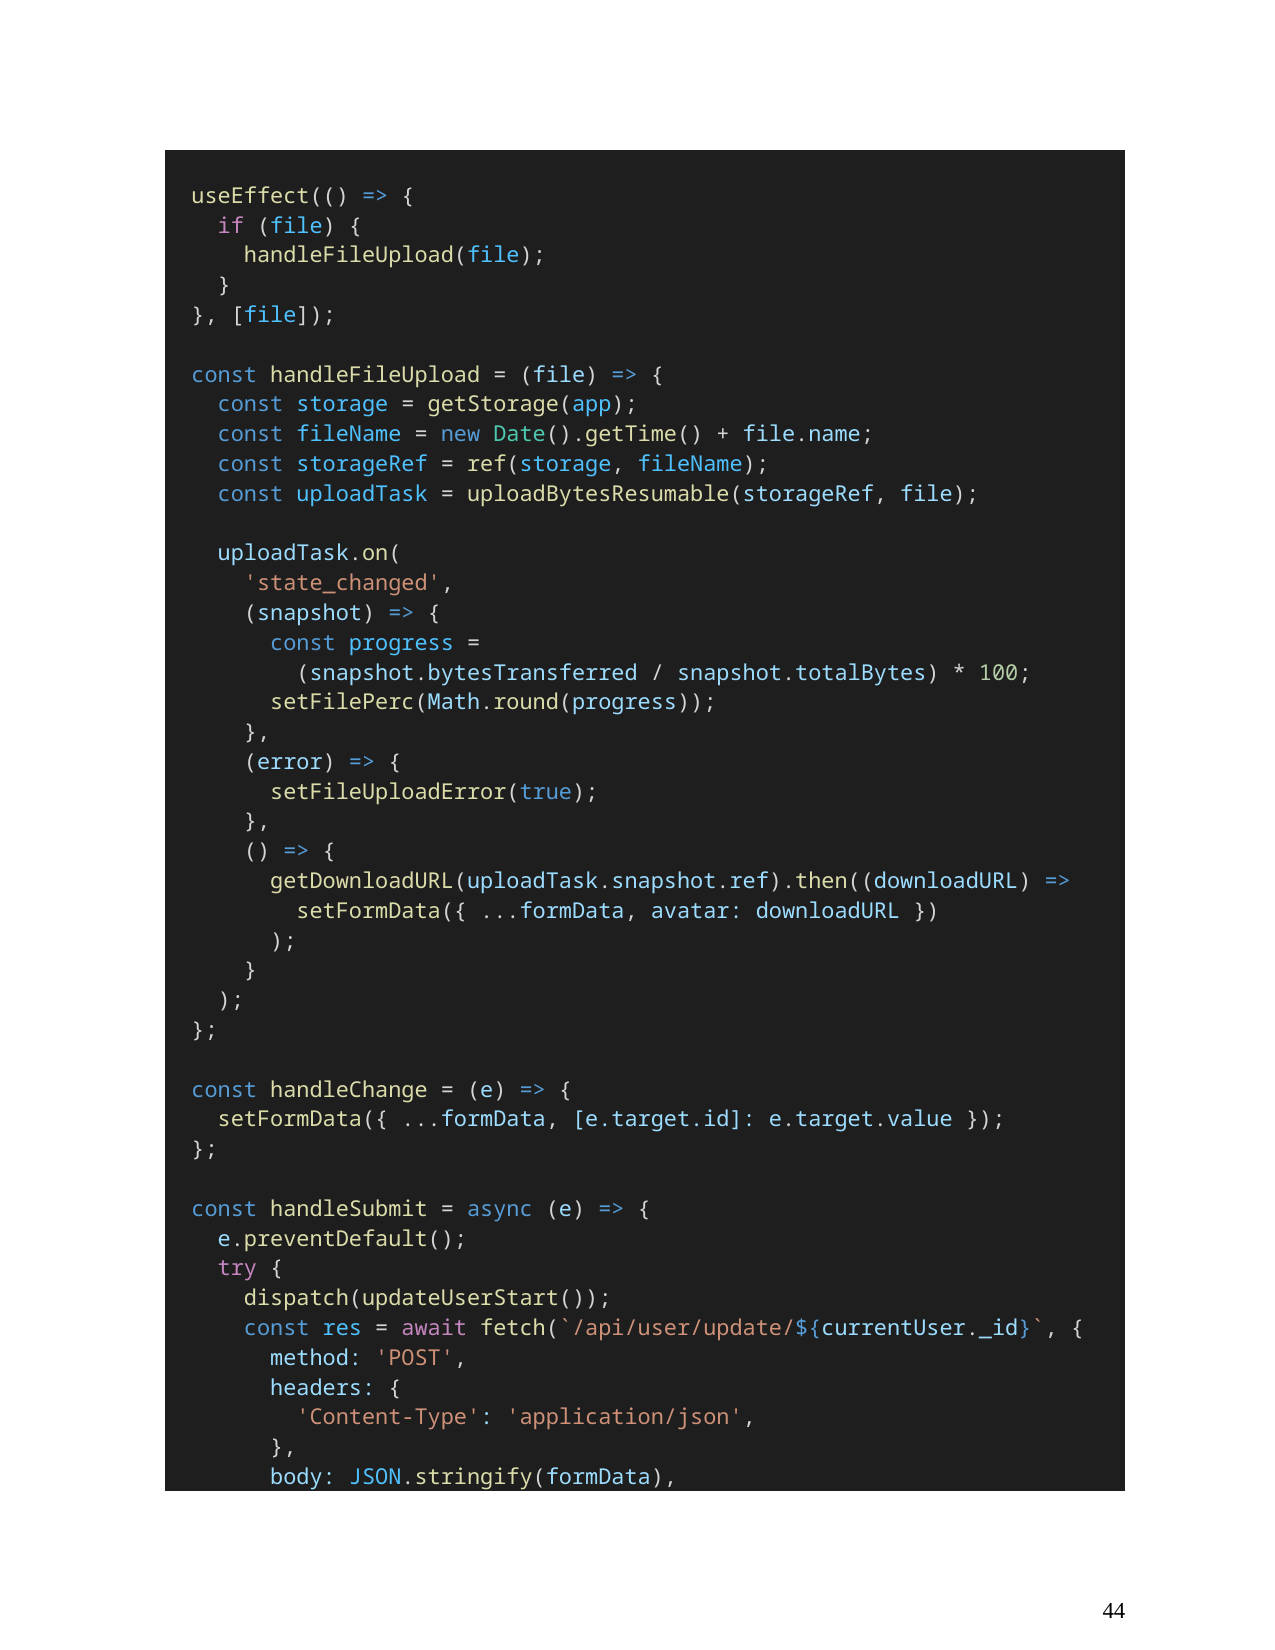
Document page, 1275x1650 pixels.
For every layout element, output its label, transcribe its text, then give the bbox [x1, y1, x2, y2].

text const handleSubmit = async (e) => { [165, 1193, 1125, 1222]
text const handleFileUpload = (file) => { [165, 358, 1125, 388]
text const uploadTask = uploadBytesResumable(storageRef, file); [165, 478, 1125, 507]
text 'state_changed', [165, 567, 1125, 597]
text ); [165, 984, 1125, 1014]
text (error) => { [165, 746, 1125, 776]
text try { [165, 1252, 1125, 1282]
text const progress = [165, 627, 1125, 656]
text (snapshot) => { [165, 597, 1125, 627]
text getDownloadURL(uploadTask.snapshot.ref).then((downloadURL) => [165, 865, 1125, 895]
text dispatch(updateUserStart()); [165, 1282, 1125, 1312]
text setFileUploadError(true); [165, 776, 1125, 805]
text handleFileUpload(file); [165, 239, 1125, 269]
text () => { [165, 835, 1125, 865]
text }, [file]); [165, 299, 1125, 329]
text method: 'POST', [165, 1342, 1125, 1371]
text if (file) { [165, 209, 1125, 239]
text const res = await fetch(`/api/user/update/${currentUser._id}`, { [165, 1312, 1125, 1342]
text setFormData({ ...formData, [e.target.id]: e.target.value }); [165, 1103, 1125, 1133]
text }; [165, 1014, 1125, 1044]
text }; [165, 1133, 1125, 1163]
text 'Content-Type': 'application/json', [165, 1401, 1125, 1431]
text setFilePerc(Math.round(progress)); [165, 686, 1125, 716]
text } [165, 269, 1125, 299]
text const fileName = new Date().getTime() + file.name; [165, 418, 1125, 448]
text (snapshot.bytesTransferred / snapshot.totalBytes) * 100; [165, 656, 1125, 686]
text const storageRef = ref(storage, fileName); [165, 448, 1125, 478]
text }, [165, 716, 1125, 746]
text }, [165, 805, 1125, 835]
text } [165, 954, 1125, 984]
text setFormData({ ...formData, avatar: downloadURL }) [165, 895, 1125, 924]
text e.preventDefault(); [165, 1222, 1125, 1252]
text }, [165, 1431, 1125, 1461]
text uploadTask.on( [165, 537, 1125, 567]
text body: JSON.stringify(formData), [165, 1461, 1125, 1491]
text headers: { [165, 1371, 1125, 1401]
text const storage = getStorage(app); [165, 388, 1125, 418]
text const handleChange = (e) => { [165, 1073, 1125, 1103]
text ); [165, 924, 1125, 954]
text useEffect(() => { [165, 180, 1125, 209]
